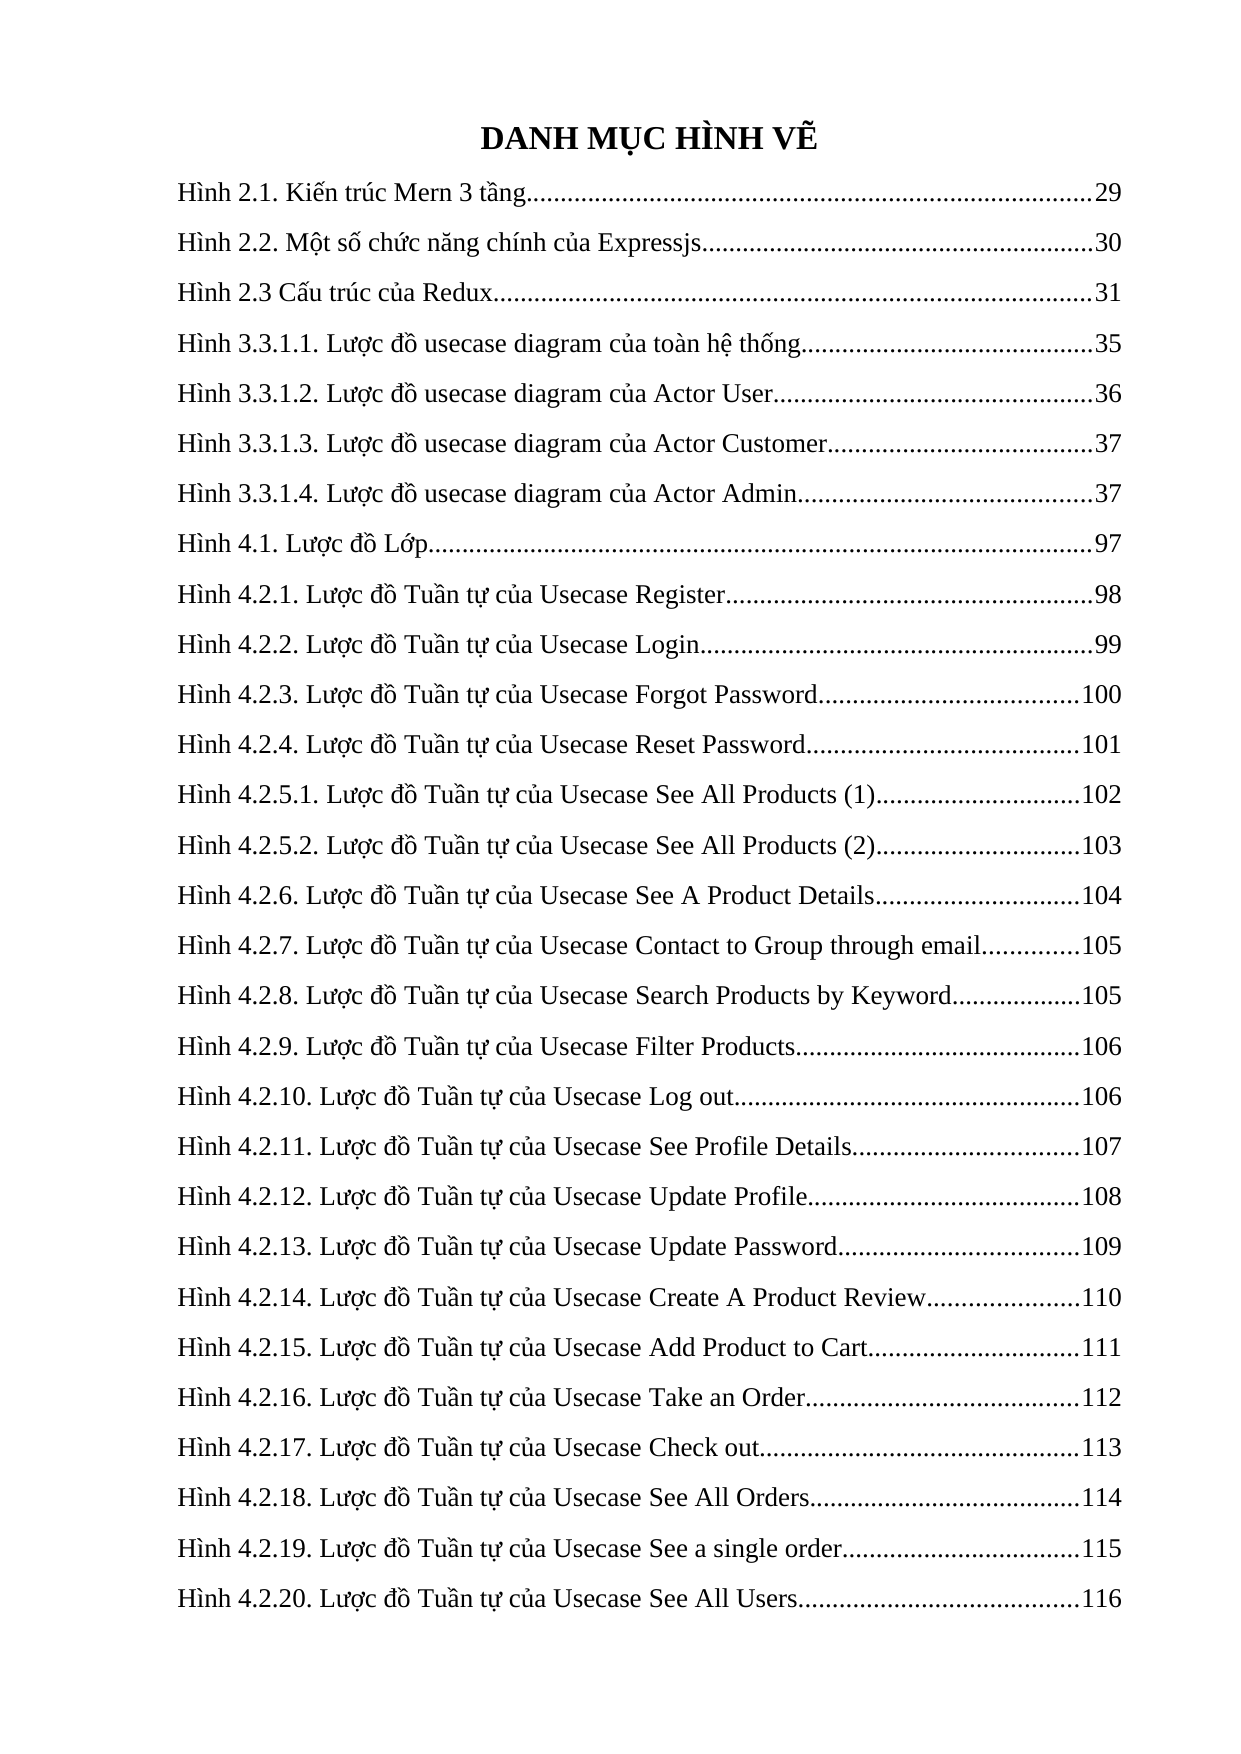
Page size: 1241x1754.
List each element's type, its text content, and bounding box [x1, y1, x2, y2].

text Hình 2.1. Kiến trúc Mern 3 tầng 29 [177, 176, 1122, 207]
text Hình 4.2.11. Lược đồ Tuần tự của Usecase See Profile Details 107 [177, 1130, 1122, 1161]
text Hình 4.2.3. Lược đồ Tuần tự của Usecase Forgot Password 100 [177, 678, 1122, 709]
text Hình 4.2.13. Lược đồ Tuần tự của Usecase Update Password 109 [177, 1230, 1122, 1262]
subtitle DANH MỤC HÌNH VẼ [177, 118, 1122, 157]
text Hình 4.2.7. Lược đồ Tuần tự của Usecase Contact to Group through email 105 [177, 929, 1122, 960]
text Hình 4.2.18. Lược đồ Tuần tự của Usecase See All Orders 114 [177, 1481, 1122, 1513]
text Hình 4.2.17. Lược đồ Tuần tự của Usecase Check out 113 [177, 1431, 1122, 1462]
text Hình 4.2.9. Lược đồ Tuần tự của Usecase Filter Products 106 [177, 1029, 1122, 1061]
text Hình 4.2.5.2. Lược đồ Tuần tự của Usecase See All Products (2) 103 [177, 829, 1122, 860]
text Hình 4.2.10. Lược đồ Tuần tự của Usecase Log out 106 [177, 1080, 1122, 1111]
text Hình 4.2.20. Lược đồ Tuần tự của Usecase See All Users 116 [177, 1582, 1122, 1613]
text Hình 4.2.4. Lược đồ Tuần tự của Usecase Reset Password 101 [177, 728, 1122, 759]
text Hình 3.3.1.2. Lược đồ usecase diagram của Actor User 36 [177, 377, 1122, 408]
text Hình 4.2.15. Lược đồ Tuần tự của Usecase Add Product to Cart 111 [177, 1331, 1122, 1362]
text Hình 4.1. Lược đồ Lớp 97 [177, 527, 1122, 559]
text Hình 3.3.1.1. Lược đồ usecase diagram của toàn hệ thống 35 [177, 327, 1122, 358]
text Hình 4.2.6. Lược đồ Tuần tự của Usecase See A Product Details 104 [177, 879, 1122, 910]
text Hình 4.2.12. Lược đồ Tuần tự của Usecase Update Profile 108 [177, 1180, 1122, 1211]
text Hình 4.2.14. Lược đồ Tuần tự của Usecase Create A Product Review 110 [177, 1281, 1122, 1312]
text Hình 2.2. Một số chức năng chính của Expressjs 30 [177, 226, 1122, 257]
text Hình 4.2.19. Lược đồ Tuần tự của Usecase See a single order 115 [177, 1532, 1122, 1563]
text Hình 2.3 Cấu trúc của Redux 31 [177, 276, 1122, 308]
text Hình 4.2.1. Lược đồ Tuần tự của Usecase Register 98 [177, 578, 1122, 609]
text Hình 4.2.5.1. Lược đồ Tuần tự của Usecase See All Products (1) 102 [177, 778, 1122, 810]
text Hình 4.2.2. Lược đồ Tuần tự của Usecase Login 99 [177, 628, 1122, 659]
text Hình 4.2.8. Lược đồ Tuần tự của Usecase Search Products by Keyword 105 [177, 979, 1122, 1011]
text Hình 4.2.16. Lược đồ Tuần tự của Usecase Take an Order 112 [177, 1381, 1122, 1412]
text Hình 3.3.1.3. Lược đồ usecase diagram của Actor Customer 37 [177, 427, 1122, 458]
text Hình 3.3.1.4. Lược đồ usecase diagram của Actor Admin 37 [177, 477, 1122, 508]
